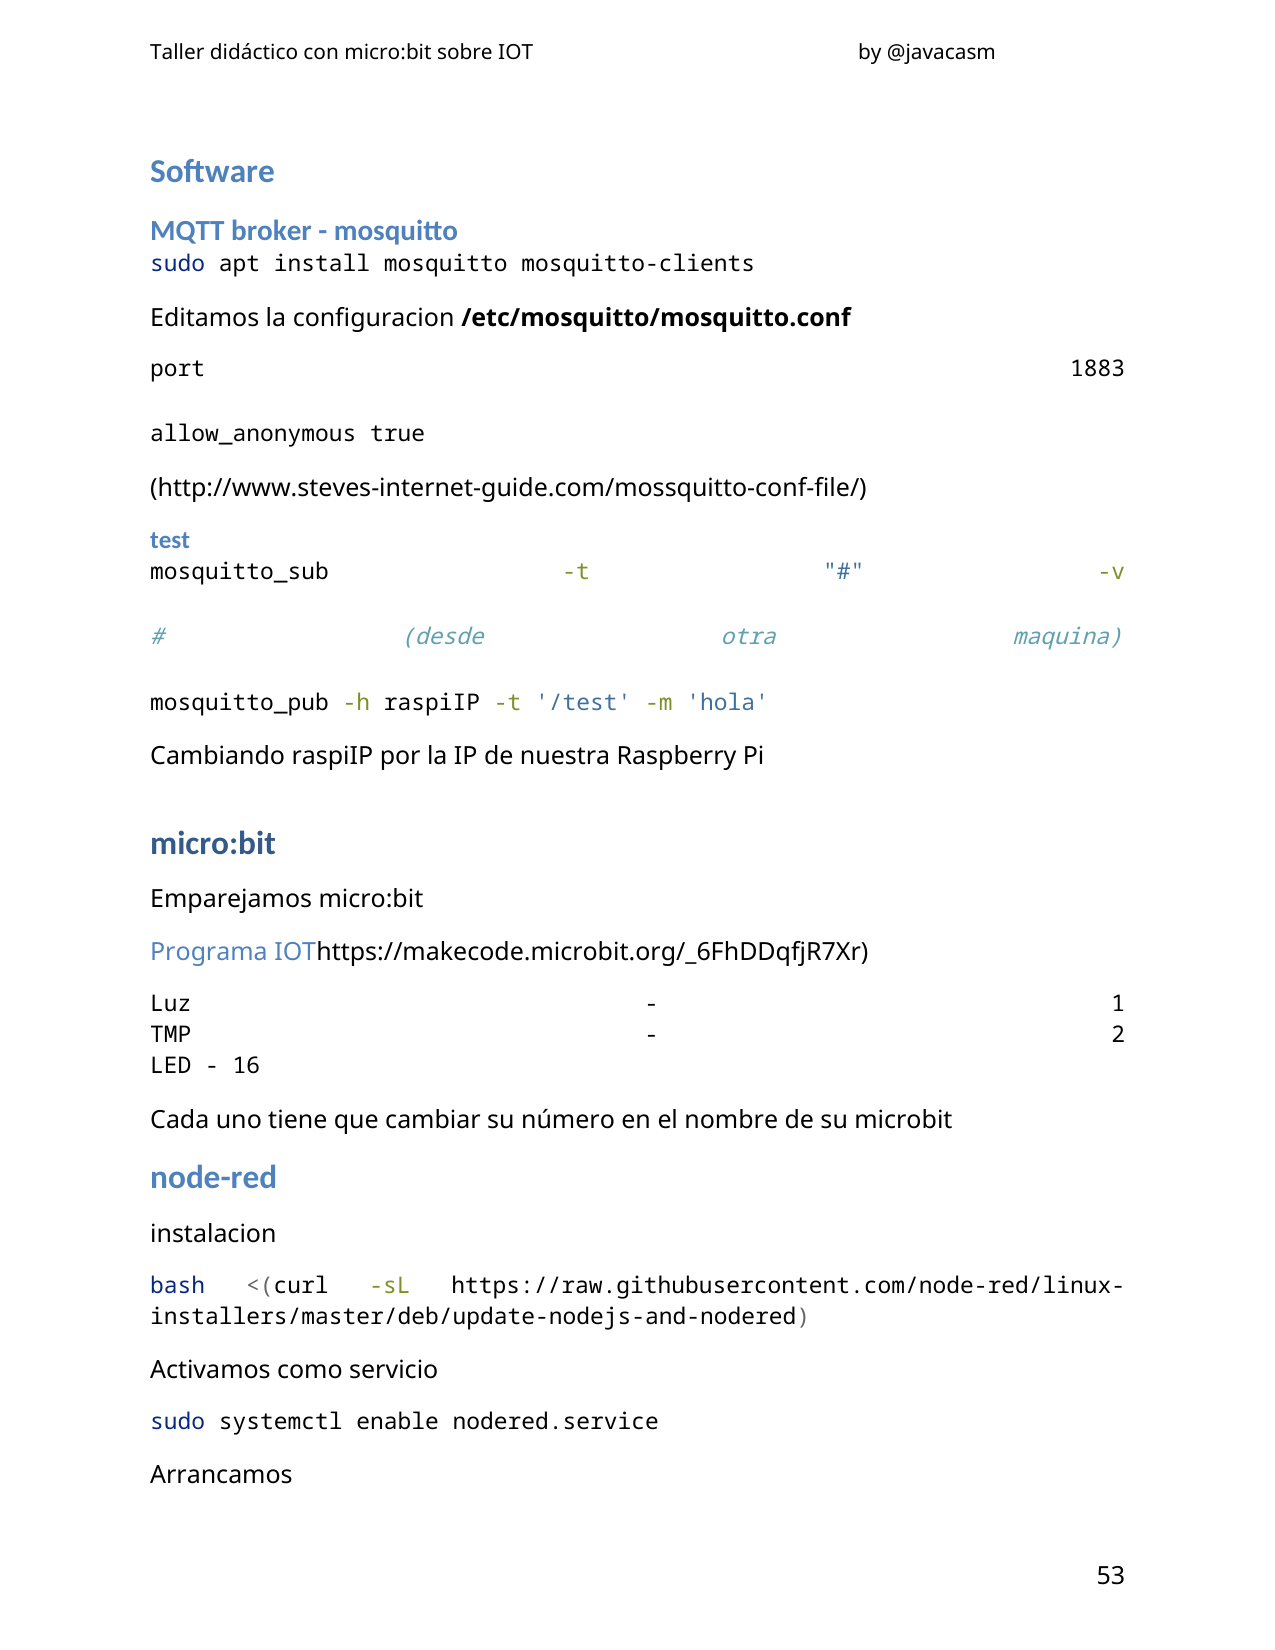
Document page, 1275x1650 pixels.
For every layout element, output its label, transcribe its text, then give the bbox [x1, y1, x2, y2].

subtitle test [150, 524, 1125, 555]
text bash <(curl -sL https://raw.githubusercontent.com/node-red/linux-installers/master/deb/update-nodejs-and-nodered) [150, 1268, 1125, 1331]
text Luz - 1 TMP - 2 LED - 16 [150, 987, 1125, 1081]
text Cambiando raspiIP por la IP de nuestra Raspberry Pi [150, 738, 1125, 772]
subtitle MQTT broker - mosquitto [150, 212, 1125, 247]
text instalacion [150, 1216, 1125, 1250]
text sudo systemctl enable nodered.service [150, 1405, 1125, 1436]
subtitle node-red [150, 1156, 1125, 1197]
subtitle Software [150, 150, 1125, 191]
text Emparejamos micro:bit [150, 881, 1125, 915]
text Programa IOThttps://makecode.microbit.org/_6FhDDqfjR7Xr) [150, 934, 1125, 968]
text Activamos como servicio [150, 1352, 1125, 1386]
text Arrancamos [150, 1457, 1125, 1491]
text sudo apt install mosquitto mosquitto-clients [150, 247, 1125, 278]
text mosquitto_sub -t "#" -v # (desde otra maquina) mosquitto_pub -h raspiIP -t '/test' -m 'hola' [150, 555, 1125, 717]
text Cada uno tiene que cambiar su número en el nombre de su microbit [150, 1101, 1125, 1135]
text port 1883 allow_anonymous true [150, 352, 1125, 449]
subtitle micro:bit [150, 822, 1125, 862]
text Editamos la configuracion /etc/mosquitto/mosquitto.conf [150, 299, 1125, 333]
text (http://www.steves-internet-guide.com/mossquitto-conf-file/) [150, 469, 1125, 503]
